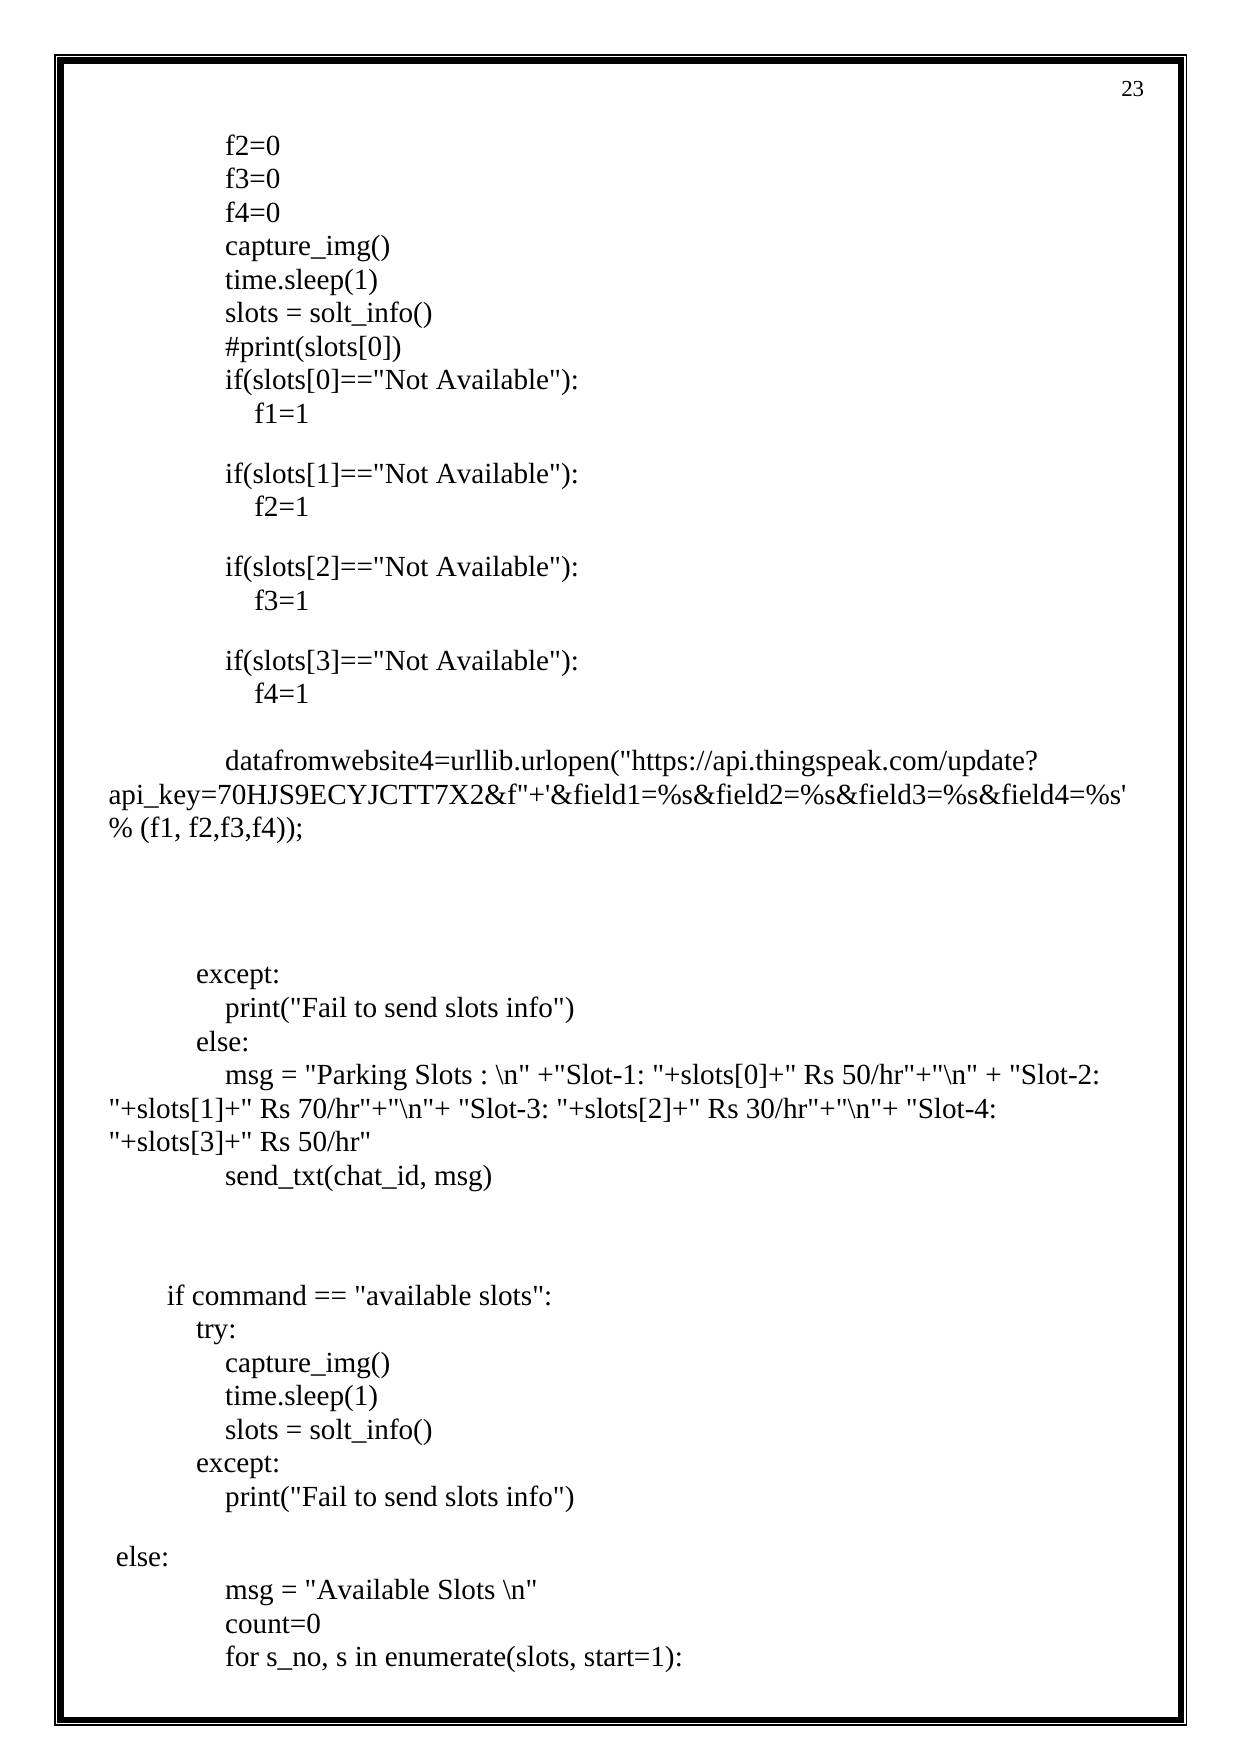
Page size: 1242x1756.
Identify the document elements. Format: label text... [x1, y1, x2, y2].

text msg = "Available Slots \n" [108, 1572, 1144, 1606]
text if(slots[1]=="Not Available"): [108, 456, 1144, 489]
text print("Fail to send slots info") [108, 1479, 1144, 1512]
text msg = "Parking Slots : \n" +"Slot-1: "+slots[0]+" Rs 50/hr"+"\n" + "Slot-2: "+slots[1]+" Rs 70/hr"+"\n"+ "Slot-3: "+slots[2]+" Rs 30/hr"+"\n"+ "Slot-4: "+slots[3]+" Rs 50/hr" [108, 1057, 1144, 1158]
text if(slots[0]=="Not Available"): [108, 362, 1144, 396]
text f4=0 [108, 195, 1144, 228]
text f1=1 [108, 396, 1144, 429]
text #print(slots[0]) [108, 329, 1144, 362]
text for s_no, s in enumerate(slots, start=1): [108, 1639, 1144, 1673]
text capture_img() [108, 1345, 1144, 1378]
text count=0 [108, 1606, 1144, 1639]
text time.sleep(1) [108, 262, 1144, 295]
text f3=1 [108, 583, 1144, 616]
text if(slots[3]=="Not Available"): [108, 643, 1144, 676]
text f2=0 [108, 128, 1144, 161]
text capture_img() [108, 228, 1144, 262]
text slots = solt_info() [108, 1412, 1144, 1445]
text send_txt(chat_id, msg) [108, 1158, 1144, 1191]
text else: [108, 1024, 1144, 1057]
text else: [108, 1539, 1144, 1572]
text if(slots[2]=="Not Available"): [108, 549, 1144, 583]
text f2=1 [108, 489, 1144, 523]
text except: [108, 1445, 1144, 1479]
text f3=0 [108, 161, 1144, 195]
text f4=1 [108, 676, 1144, 710]
text datafromwebsite4=urllib.urlopen("https://api.thingspeak.com/update?api_key=70HJS9ECYJCTT7X2&f"+'&field1=%s&field2=%s&field3=%s&field4=%s' % (f1, f2,f3,f4)); [108, 743, 1144, 844]
text except: [108, 957, 1144, 990]
text slots = solt_info() [108, 295, 1144, 329]
text print("Fail to send slots info") [108, 990, 1144, 1024]
text if command == "available slots": [108, 1278, 1144, 1311]
text time.sleep(1) [108, 1378, 1144, 1412]
text try: [108, 1311, 1144, 1345]
